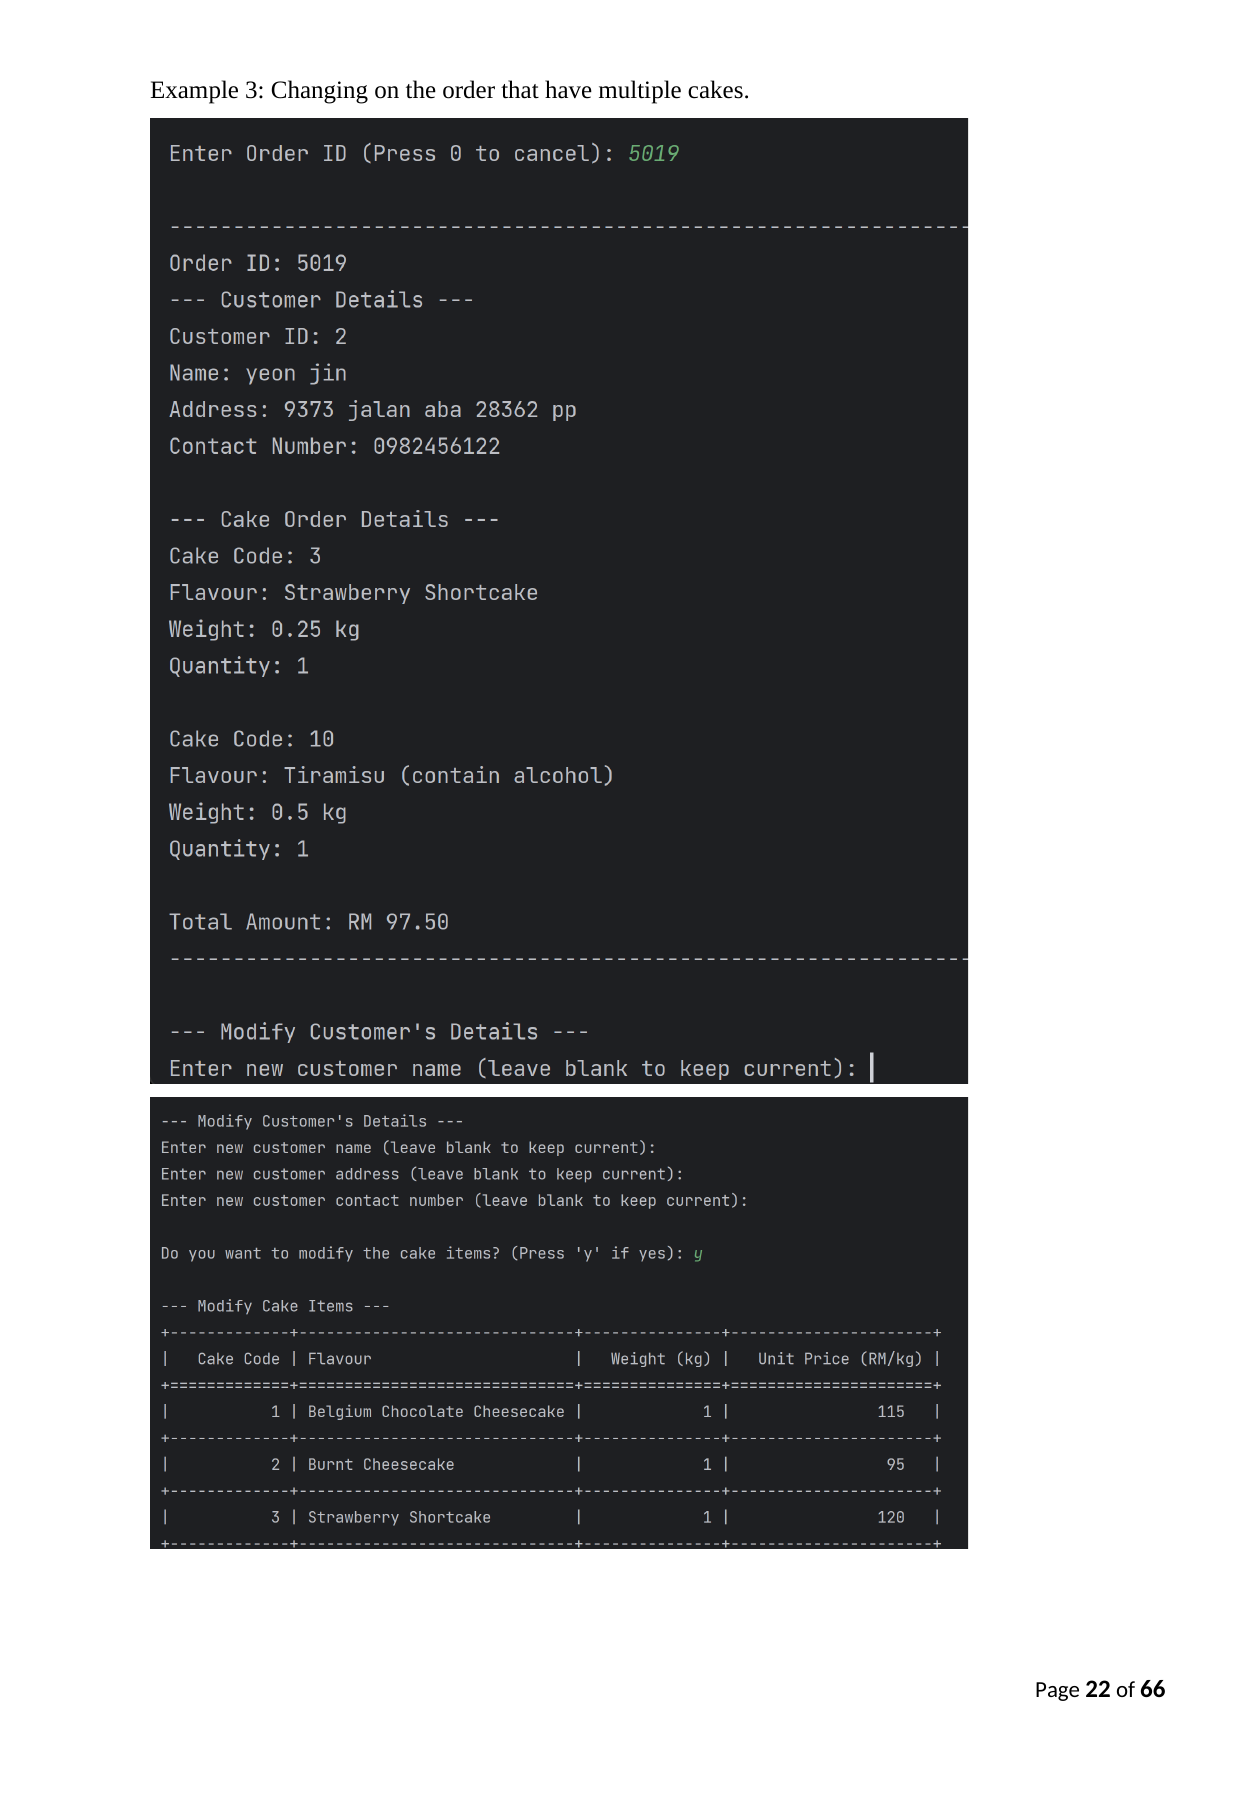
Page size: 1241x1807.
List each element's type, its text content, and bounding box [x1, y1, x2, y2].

picture [150, 1097, 969, 1549]
picture [150, 118, 969, 1084]
list Example 3: Changing on the order that have multiple cakes. [150, 75, 1165, 104]
